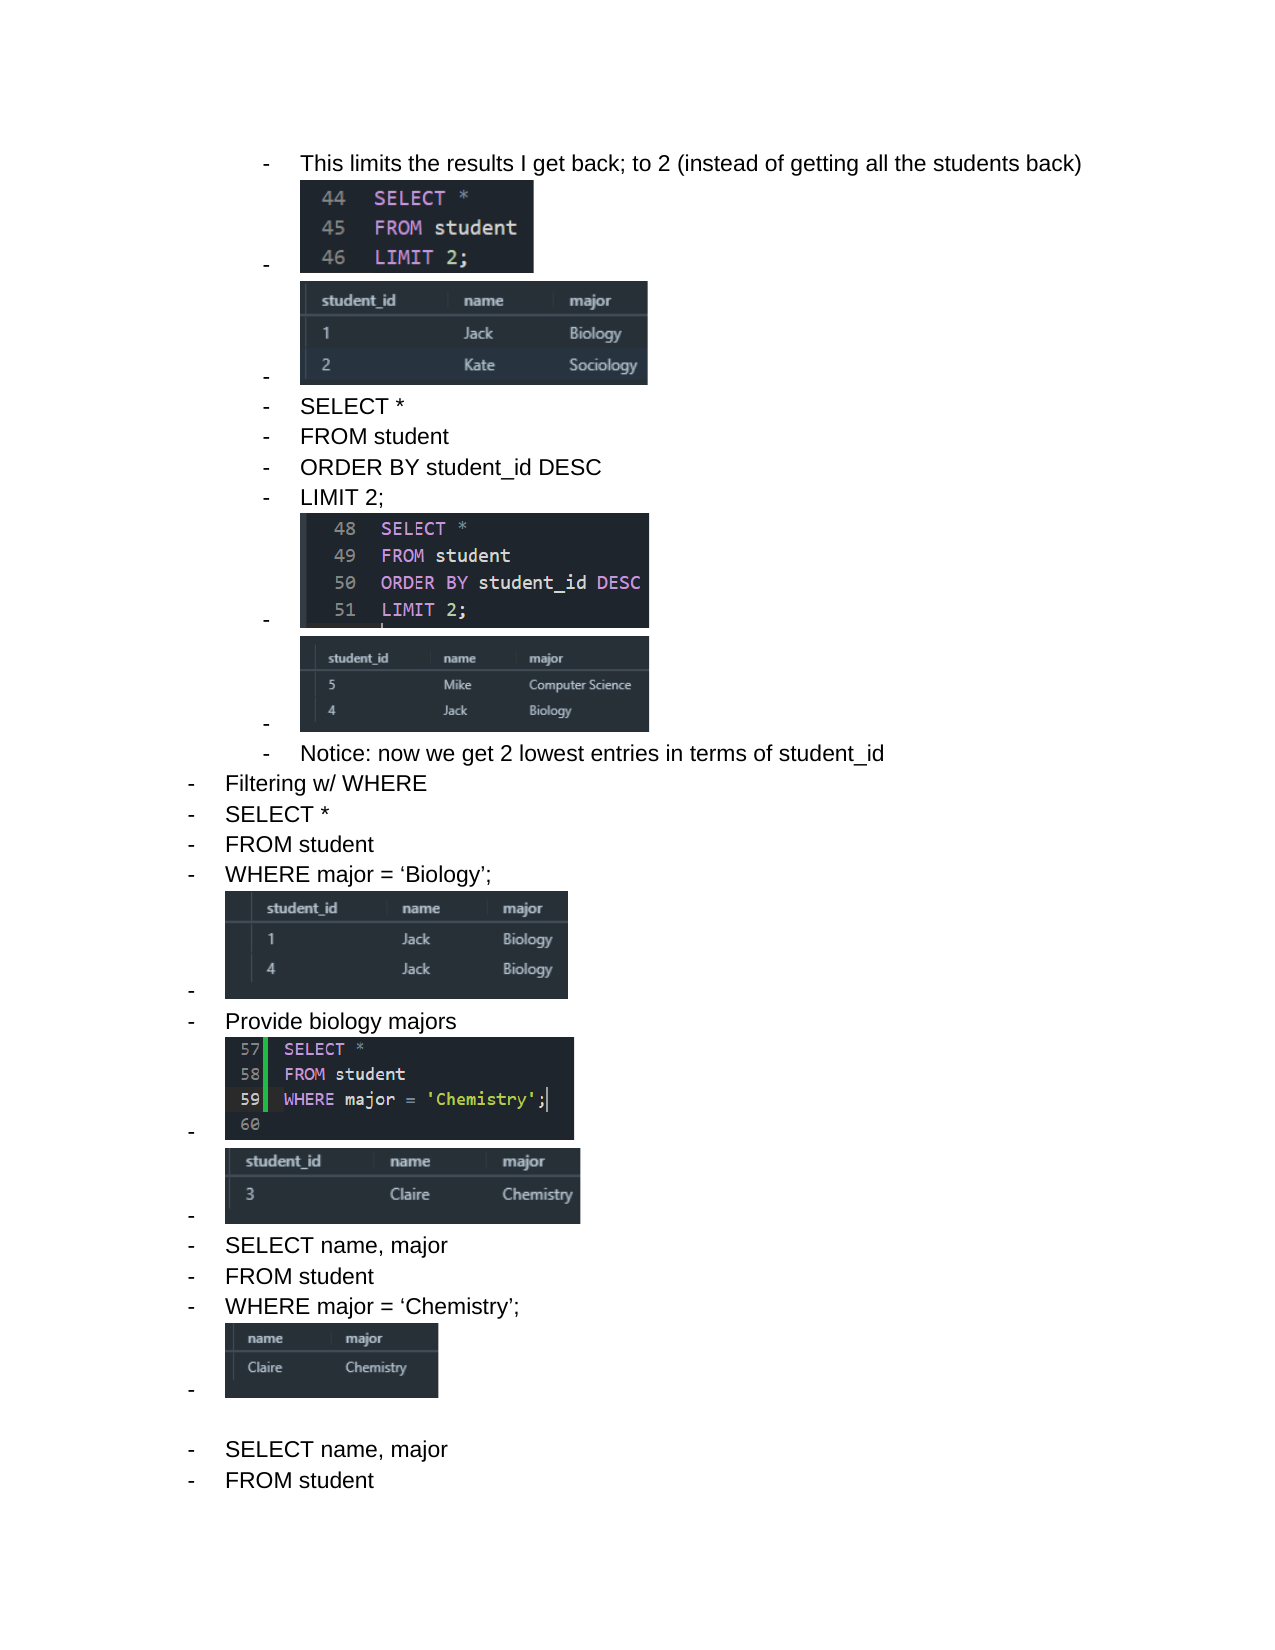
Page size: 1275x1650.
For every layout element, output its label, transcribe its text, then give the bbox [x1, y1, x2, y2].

picture [225, 1323, 439, 1398]
list SELECT * [187, 801, 1125, 827]
picture [300, 513, 650, 628]
list FROM student [187, 1263, 1125, 1289]
list FROM student [187, 1467, 1125, 1493]
picture [300, 281, 648, 385]
list SELECT name, major [187, 1232, 1125, 1259]
list Notice: now we get 2 lowest entries in terms of student_id [262, 740, 1125, 766]
list ORDER BY student_id DESC [262, 453, 1125, 480]
picture [225, 1037, 575, 1140]
list Provide biology majors [187, 1008, 1125, 1034]
list FROM student [187, 831, 1125, 857]
list This limits the results I get back; to 2 (instead of getting all the students back) [262, 150, 1125, 176]
list LIMIT 2; [262, 484, 1125, 510]
picture [300, 636, 650, 732]
picture [225, 1148, 581, 1224]
picture [225, 891, 568, 999]
list SELECT * [262, 393, 1125, 419]
list SELECT name, major [187, 1436, 1125, 1463]
list FROM student [262, 423, 1125, 449]
list WHERE major = ‘Chemistry’; [187, 1293, 1125, 1319]
list Filtering w/ WHERE [187, 770, 1125, 797]
list WHERE major = ‘Biology’; [187, 861, 1125, 887]
picture [300, 180, 534, 273]
